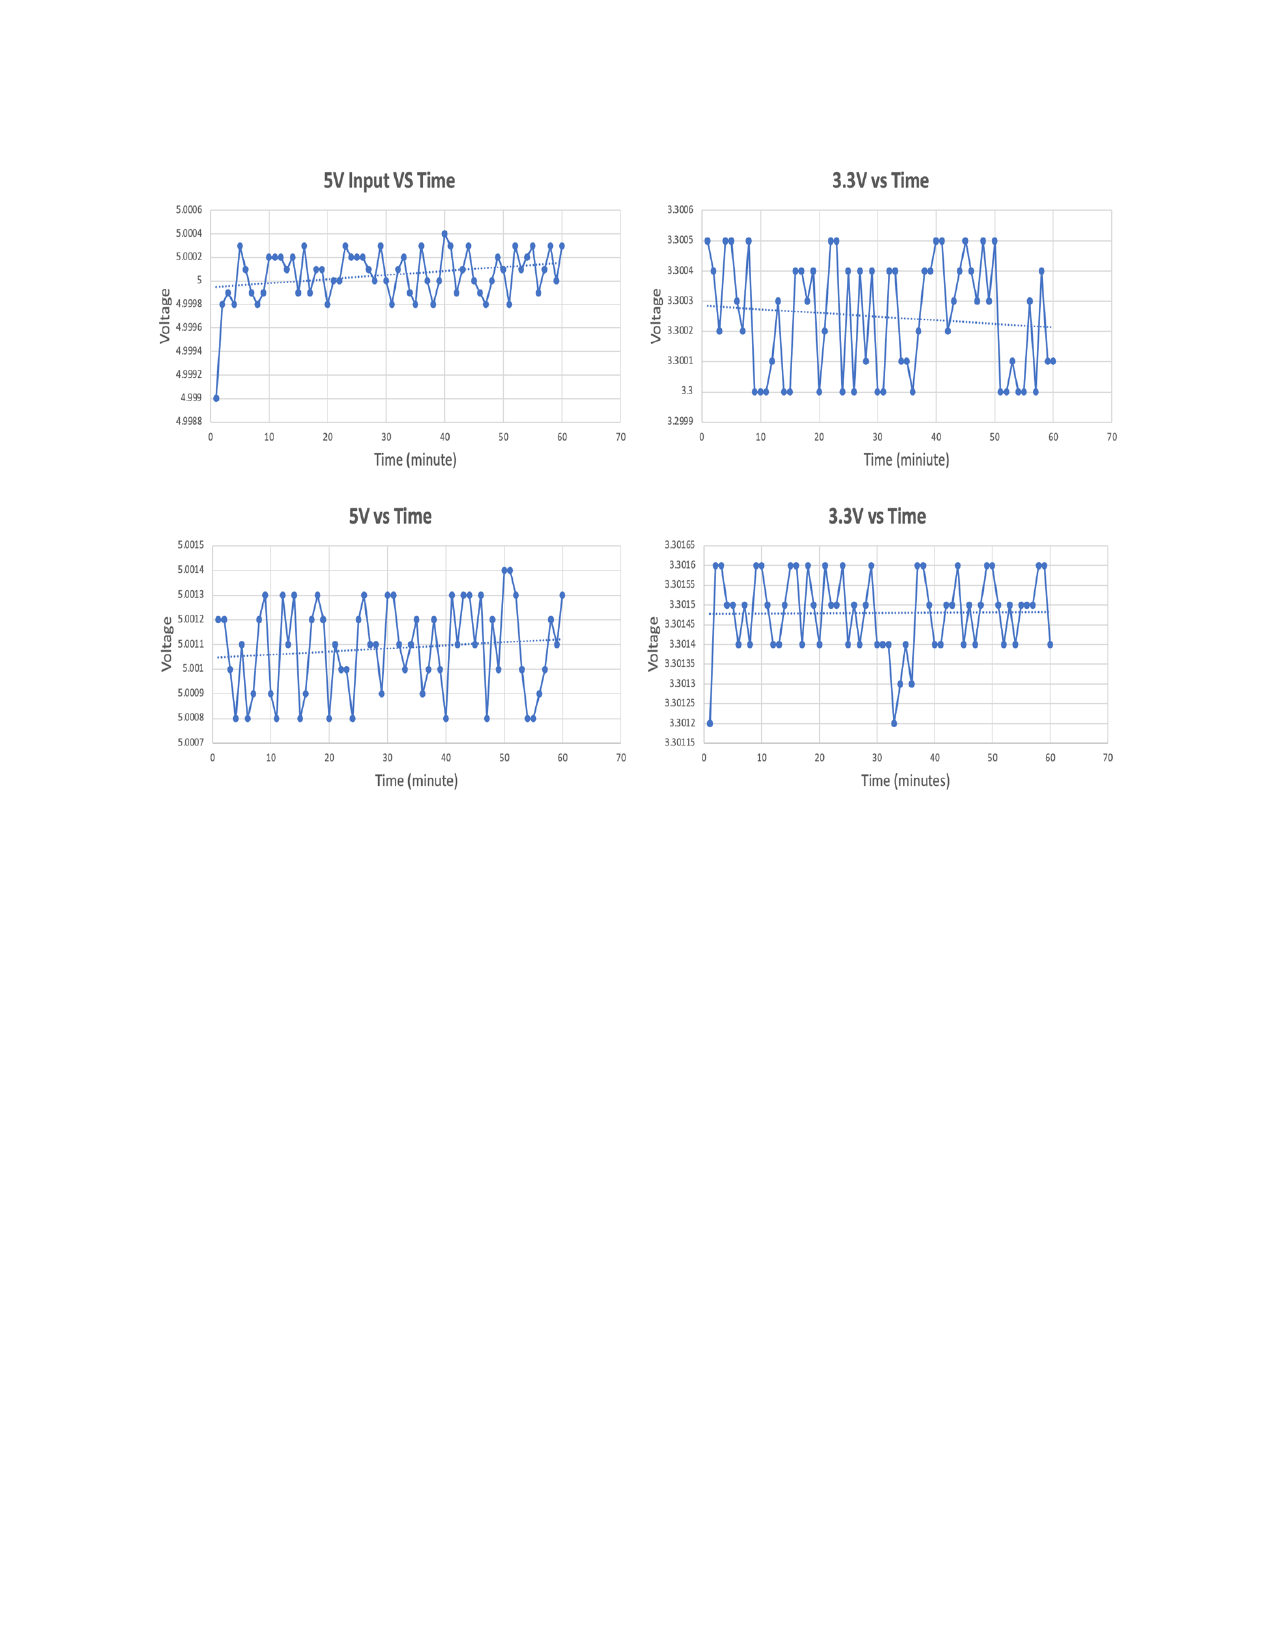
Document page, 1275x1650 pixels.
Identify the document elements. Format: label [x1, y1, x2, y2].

picture [150, 486, 1125, 798]
picture [150, 150, 1125, 482]
